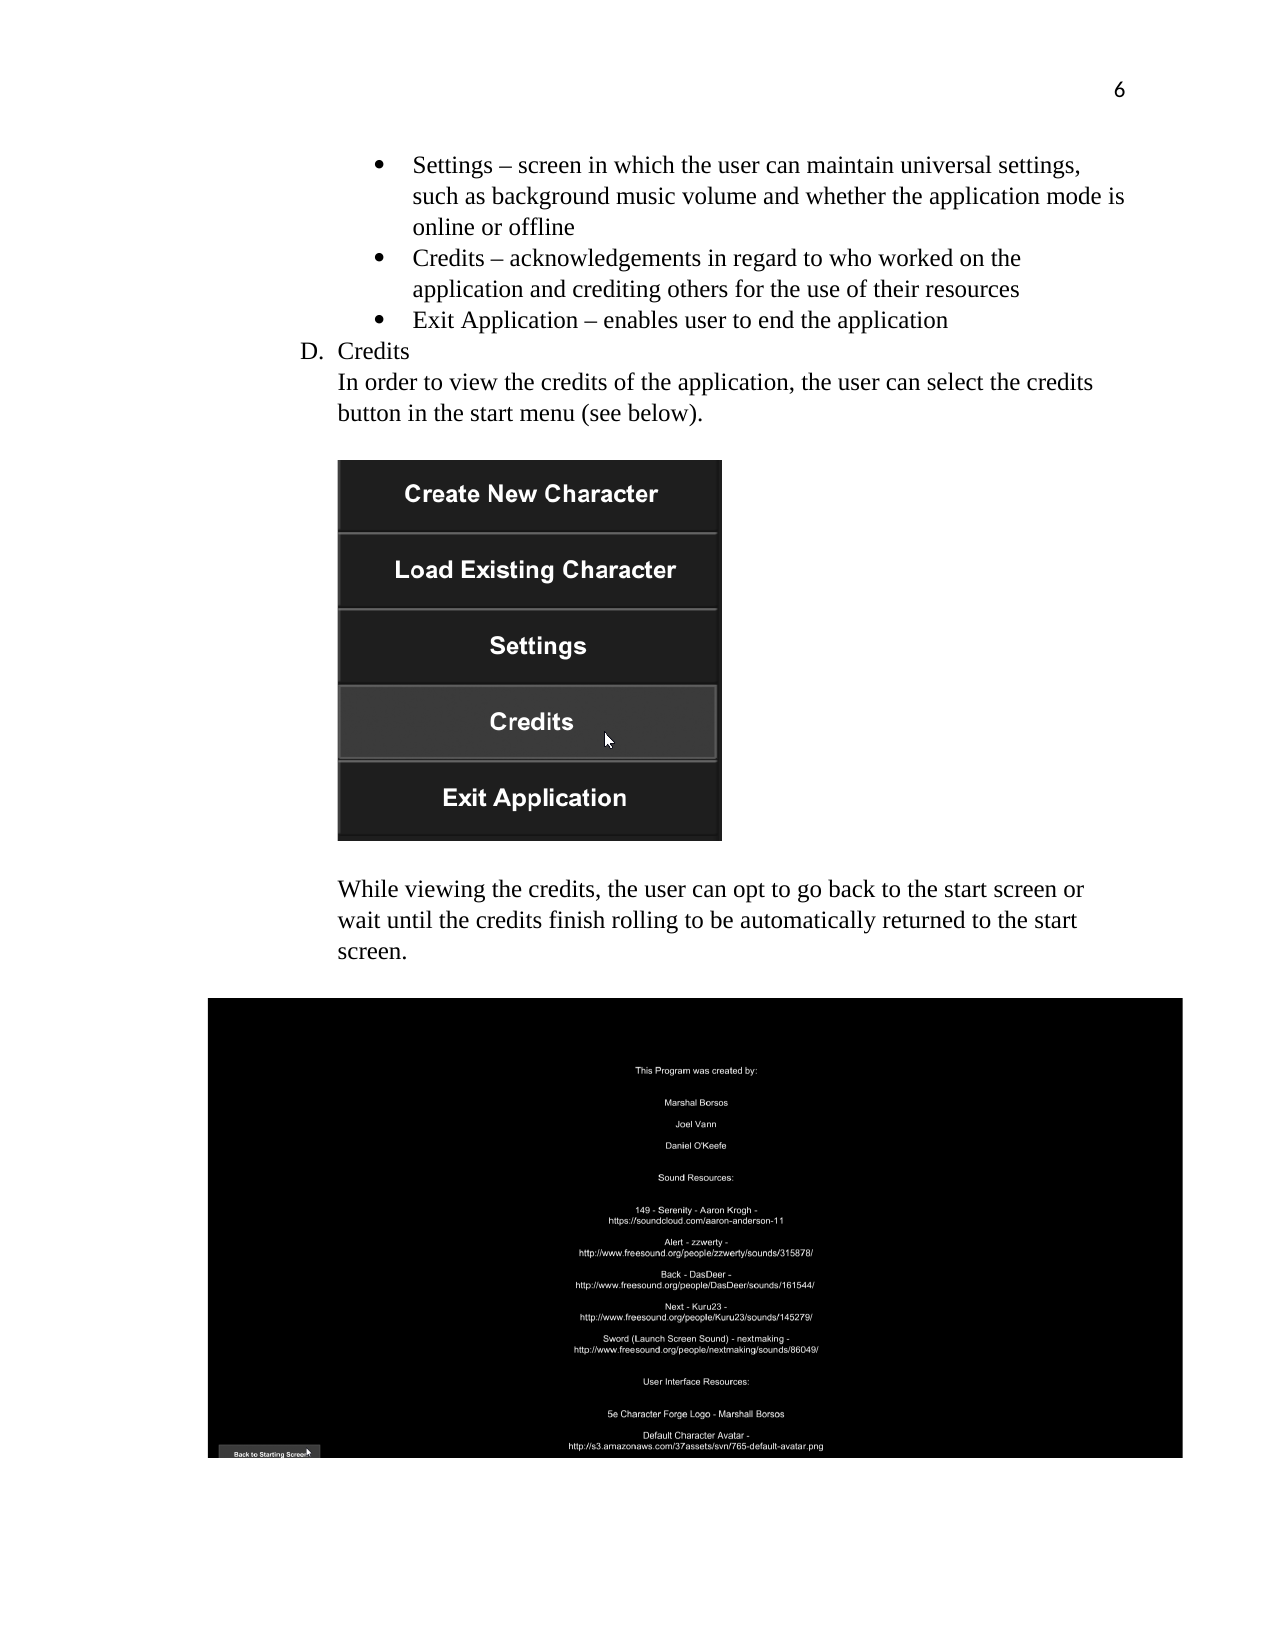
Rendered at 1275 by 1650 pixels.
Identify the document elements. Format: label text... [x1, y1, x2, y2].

picture [337, 460, 722, 841]
list Credits [300, 336, 1125, 365]
picture [207, 998, 1183, 1458]
list Exit Application – enables user to end the application [375, 305, 1125, 334]
list Credits – acknowledgements in regard to who worked on the application and crediting others for the use of their resources [375, 243, 1125, 303]
list In order to view the credits of the application, the user can select the credits button in the start menu (see below). [337, 367, 1125, 427]
list Settings – screen in which the user can maintain universal settings, such as background music volume and whether the application mode is online or offline [375, 150, 1125, 241]
list While viewing the credits, the user can opt to go back to the start screen or wait until the credits finish rolling to be automatically returned to the start screen. [337, 874, 1125, 965]
